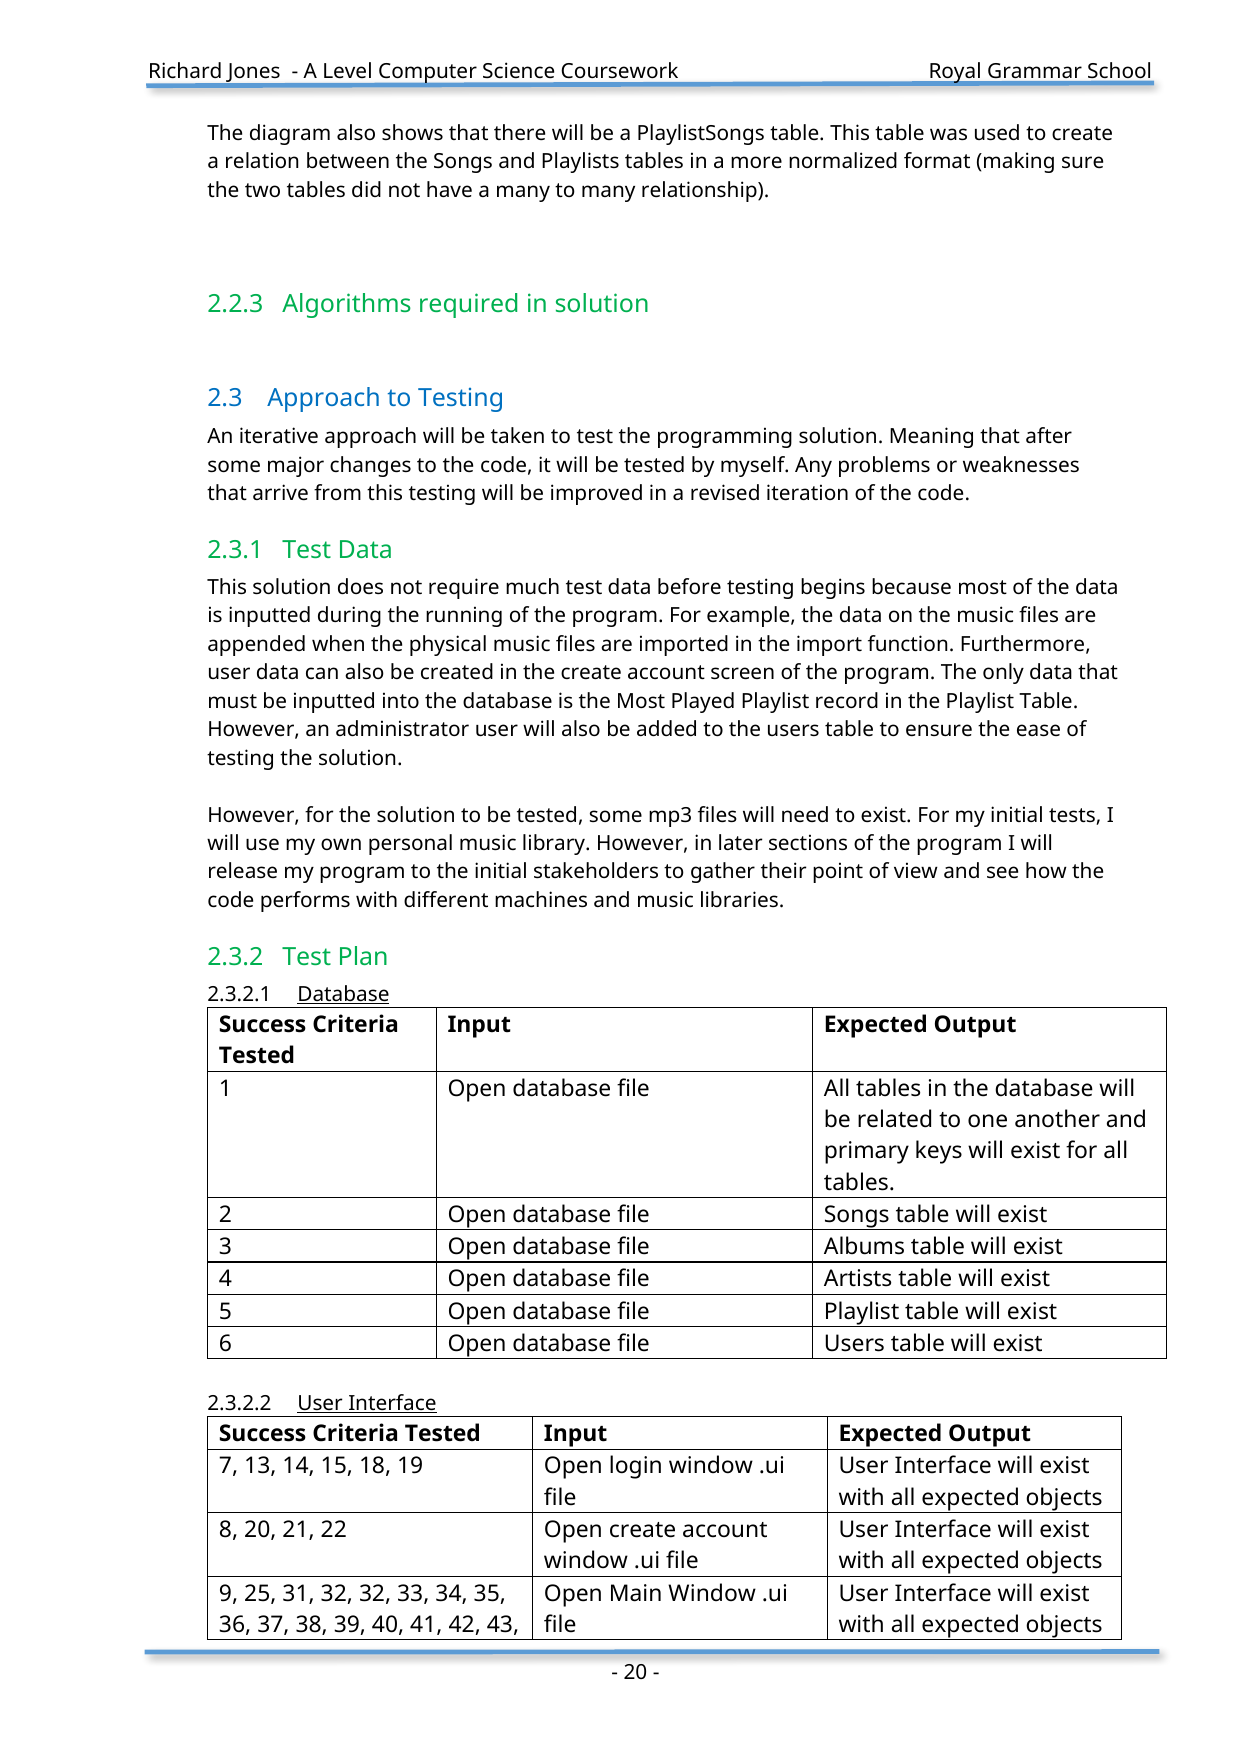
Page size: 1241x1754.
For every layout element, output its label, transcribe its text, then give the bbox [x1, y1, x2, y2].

table_cell 4 [208, 1263, 436, 1294]
table_cell Open database file [437, 1198, 812, 1229]
text The diagram also shows that there will be a PlaylistSongs table. This table was used to create a relation between the Songs and Playlists tables in a more normalized format (making sure the two tables did not have a many to many relationship). [207, 118, 1122, 203]
table_cell 7, 13, 14, 15, 18, 19 [208, 1450, 532, 1512]
table_cell 8, 20, 21, 22 [208, 1513, 532, 1576]
table_header Success Criteria Tested [208, 1008, 436, 1071]
subtitle User Interface [207, 1388, 1122, 1416]
table_cell Open database file [437, 1230, 812, 1261]
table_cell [828, 1513, 1121, 1576]
table_cell 1 [208, 1072, 436, 1197]
table_cell 6 [208, 1327, 436, 1358]
table_header Expected Output [828, 1417, 1121, 1448]
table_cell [208, 1577, 532, 1639]
table_cell Open database file [437, 1327, 812, 1358]
table_cell Open login window .ui file [533, 1450, 827, 1512]
table_cell Open database file [437, 1072, 812, 1197]
text An iterative approach will be taken to test the programming solution. Meaning that after some major changes to the code, it will be tested by myself. Any problems or weaknesses that arrive from this testing will be improved in a revised iteration of the code. [207, 422, 1122, 507]
table_header Expected Output [813, 1008, 1166, 1071]
table_cell Open create account window .ui file [533, 1513, 827, 1576]
table_cell Open database file [437, 1263, 812, 1294]
table_cell Playlist table will exist [813, 1295, 1166, 1326]
table_cell 5 [208, 1295, 436, 1326]
subtitle Database [207, 979, 1122, 1007]
table_cell Songs table will exist [813, 1198, 1166, 1229]
text However, for the solution to be tested, some mp3 files will need to exist. For my initial tests, I will use my own personal music library. However, in later sections of the program I will release my program to the initial stakeholders to gather their point of view and see how the code performs with different machines and music libraries. [207, 800, 1122, 913]
subtitle Algorithms required in solution [207, 285, 1122, 319]
table_header Success Criteria Tested [208, 1417, 532, 1448]
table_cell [828, 1577, 1121, 1639]
text This solution does not require much test data before testing begins because most of the data is inputted during the running of the program. For example, the data on the music files are appended when the physical music files are imported in the import function. Furthermore, user data can also be created in the create account screen of the program. The only data that must be inputted into the database is the Most Played Playlist record in the Playlist Table. However, an administrator user will also be added to the users table to ensure the ease of testing the solution. [207, 572, 1122, 771]
table_cell Albums table will exist [813, 1230, 1166, 1261]
table_header Input [533, 1417, 827, 1448]
table_header Input [437, 1008, 812, 1071]
subtitle Approach to Testing [207, 379, 1122, 413]
table_cell Users table will exist [813, 1327, 1166, 1358]
table_cell 2 [208, 1198, 436, 1229]
subtitle Test Plan [207, 938, 1122, 972]
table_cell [533, 1577, 827, 1639]
subtitle Test Data [207, 532, 1122, 566]
table_cell All tables in the database will be related to one another and primary keys will exist for all tables. [813, 1072, 1166, 1197]
table_cell User Interface will exist with all expected objects [828, 1450, 1121, 1512]
table_cell Open database file [437, 1295, 812, 1326]
table_cell 3 [208, 1230, 436, 1261]
table_cell Artists table will exist [813, 1263, 1166, 1294]
